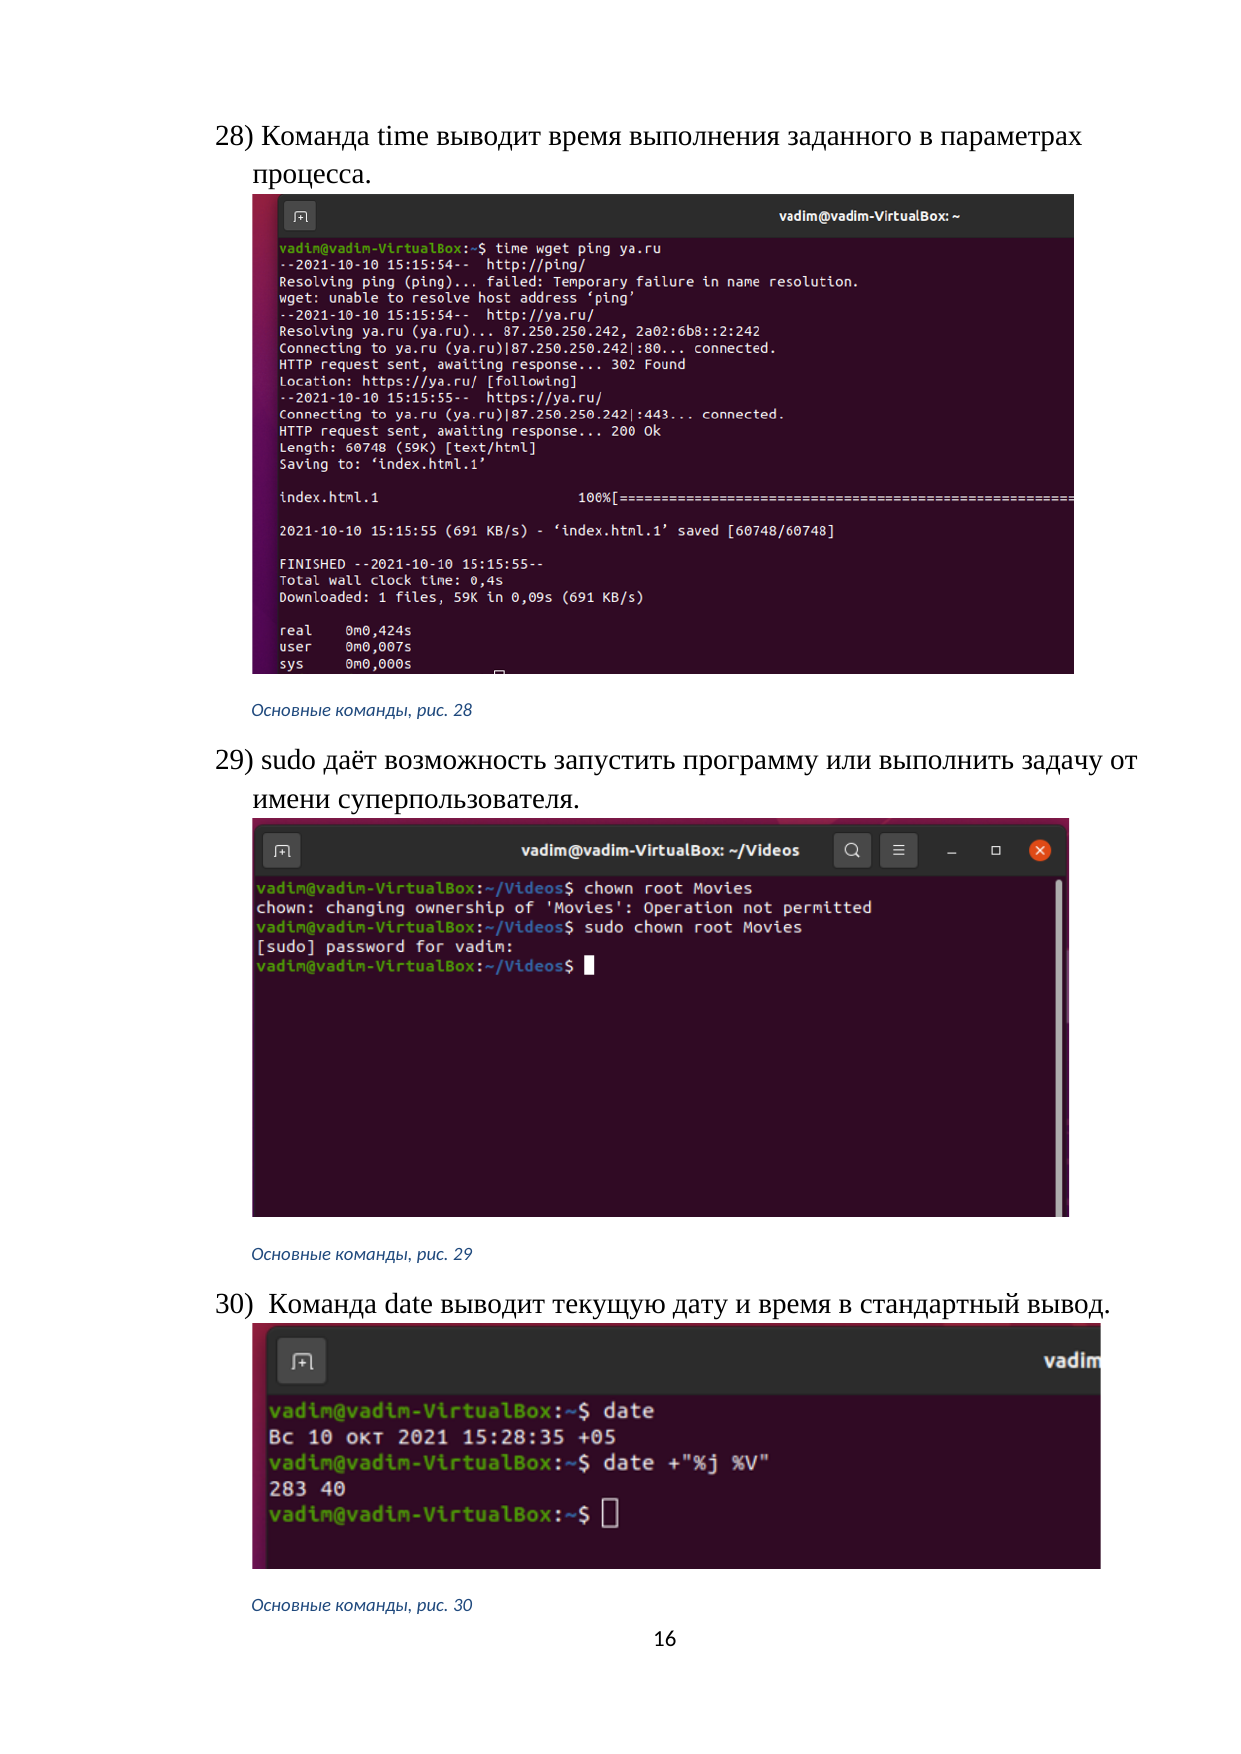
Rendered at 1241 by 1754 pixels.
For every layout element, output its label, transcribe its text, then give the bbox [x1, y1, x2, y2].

picture [252, 818, 1070, 1217]
text Основные команды, рис. 30 [177, 1593, 1152, 1616]
picture [252, 1323, 1101, 1569]
picture [252, 194, 1074, 674]
text Основные команды, рис. 29 [177, 1242, 1152, 1265]
